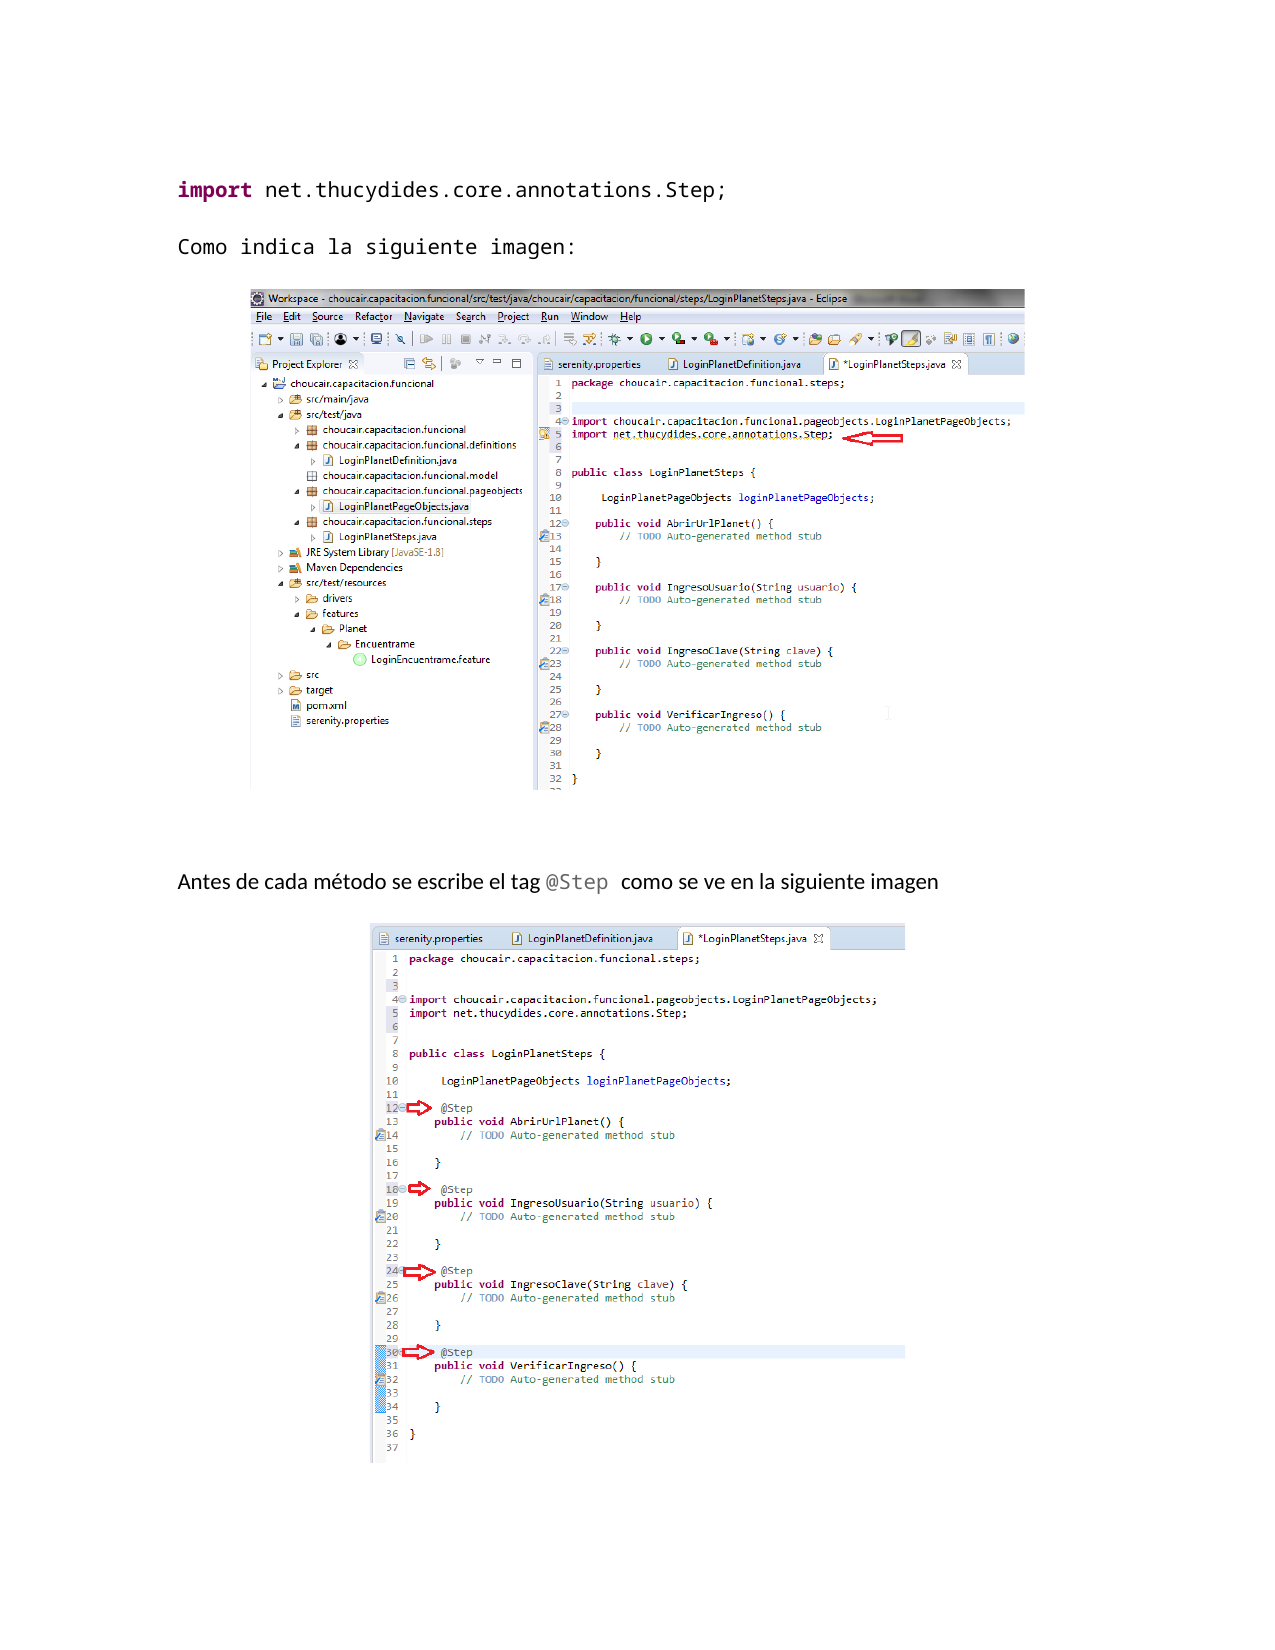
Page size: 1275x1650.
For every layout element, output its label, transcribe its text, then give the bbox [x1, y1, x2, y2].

text Antes de cada método se escribe el tag @Step como se ve en la siguiente imagen [177, 867, 1098, 896]
text Como indica la siguiente imagen: [177, 232, 1098, 261]
picture [369, 923, 906, 1463]
picture [250, 289, 1025, 790]
text import net.thucydides.core.annotations.Step; [177, 176, 1098, 204]
